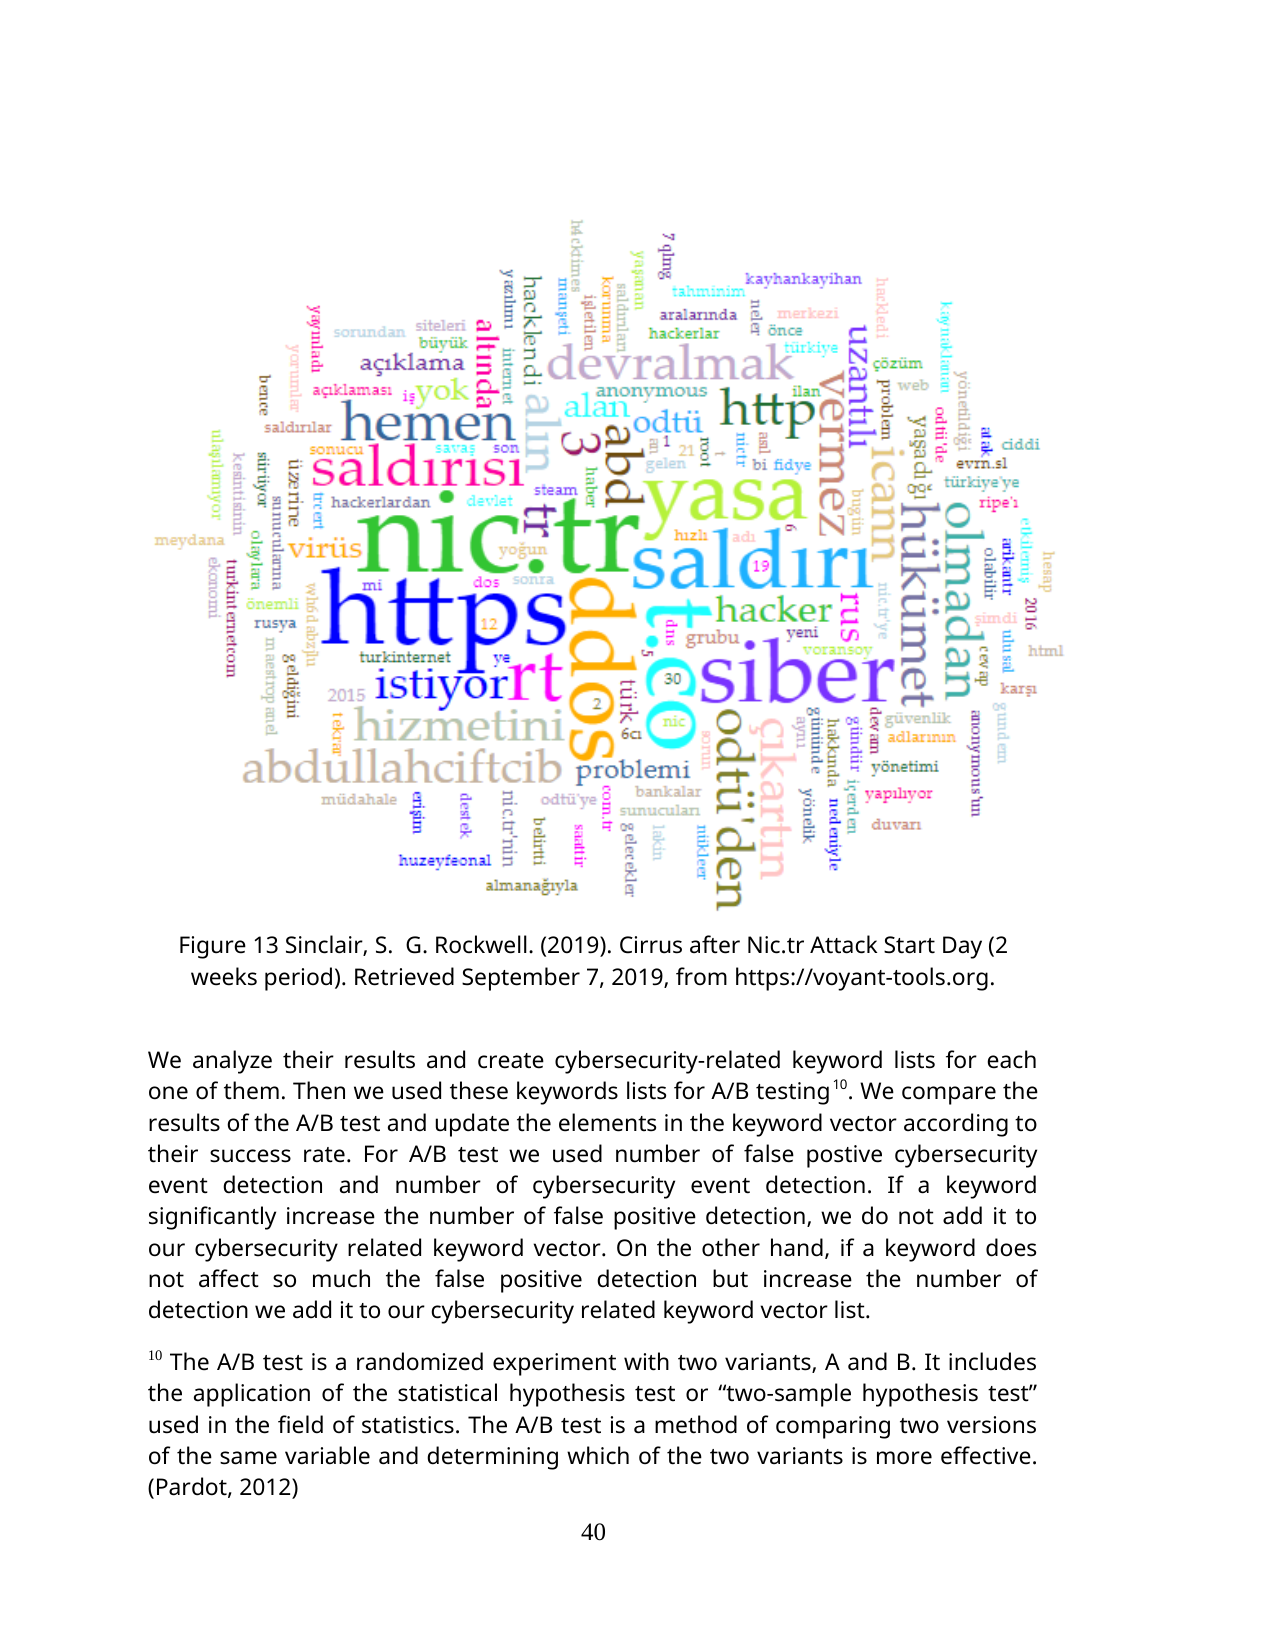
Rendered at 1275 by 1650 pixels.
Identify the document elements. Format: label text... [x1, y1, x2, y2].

text We analyze their results and create cybersecurity-related keyword lists for each one of them. Then we used these keywords lists for A/B testing. We compare the results of the A/B test and update the elements in the keyword vector according to their success rate. For A/B test we used number of false postive cybersecurity event detection and number of cybersecurity event detection. If a keyword significantly increase the number of false positive detection, we do not add it to our cybersecurity related keyword vector. On the other hand, if a keyword does not affect so much the false positive detection but increase the number of detection we add it to our cybersecurity related keyword vector list. [148, 1044, 1039, 1325]
picture [147, 206, 1073, 919]
text Figure 13 Sinclair, S. G. Rockwell. (2019). Cirrus after Nic.tr Attack Start Day (2 weeks period). Retrieved September 7, 2019, from https://voyant-tools.org. [148, 929, 1039, 992]
